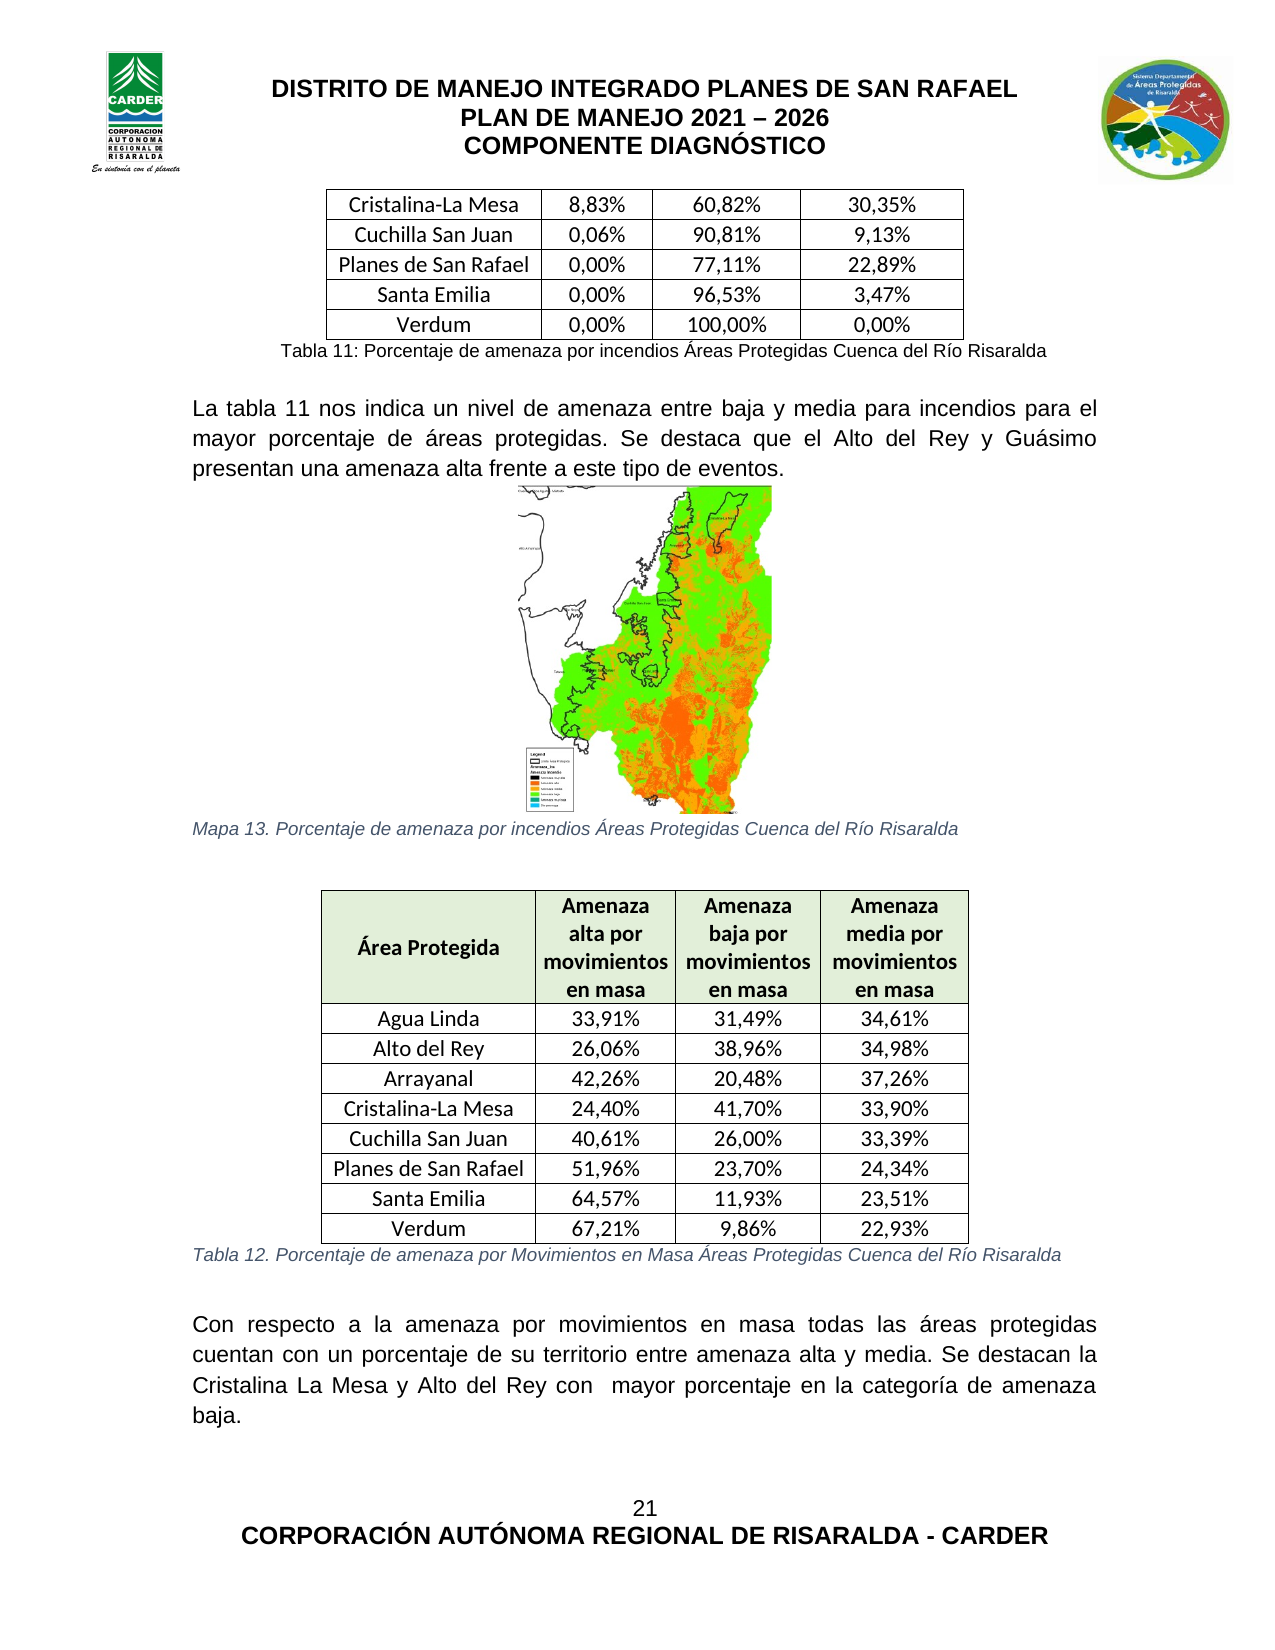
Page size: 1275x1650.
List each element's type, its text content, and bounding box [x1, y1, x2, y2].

table_cell 60,82% [653, 190, 800, 219]
table_cell Arrayanal [322, 1064, 535, 1093]
table_cell Verdum [327, 310, 541, 339]
table_cell 96,53% [653, 280, 800, 309]
table_cell 24,40% [536, 1094, 675, 1123]
table_cell 100,00% [653, 310, 800, 339]
table_cell 67,21% [536, 1214, 675, 1243]
table_cell 22,89% [801, 250, 963, 279]
text Tabla 11: Porcentaje de amenaza por incendios Áreas Protegidas Cuenca del Río Risaralda [192, 340, 1098, 361]
picture [518, 485, 772, 814]
table_cell Planes de San Rafael [322, 1154, 535, 1183]
text Mapa 13. Porcentaje de amenaza por incendios Áreas Protegidas Cuenca del Río Risaralda [192, 817, 1098, 839]
table_cell 41,70% [676, 1094, 820, 1123]
table_cell 37,26% [821, 1064, 968, 1093]
table_cell Cuchilla San Juan [322, 1124, 535, 1153]
table_cell 9,86% [676, 1214, 820, 1243]
table_cell 0,00% [801, 310, 963, 339]
table_cell 38,96% [676, 1034, 820, 1063]
text La tabla 11 nos indica un nivel de amenaza entre baja y media para incendios para el mayor porcentaje de áreas protegidas. Se destaca que el Alto del Rey y Guásimo presentan una amenaza alta frente a este tipo de eventos. [192, 395, 1098, 482]
table_cell Santa Emilia [322, 1184, 535, 1213]
table_cell 24,34% [821, 1154, 968, 1183]
table_cell Cuchilla San Juan [327, 220, 541, 249]
table_cell 8,83% [542, 190, 652, 219]
table_cell 0,00% [542, 250, 652, 279]
table_cell Agua Linda [322, 1004, 535, 1033]
table_cell 51,96% [536, 1154, 675, 1183]
table_header Amenaza alta por movimientos en masa [536, 891, 675, 1003]
table_cell 22,93% [821, 1214, 968, 1243]
table_header Área Protegida [322, 891, 535, 1003]
table_cell 0,00% [542, 310, 652, 339]
table_cell 34,61% [821, 1004, 968, 1033]
table_cell 33,39% [821, 1124, 968, 1153]
table_cell Verdum [322, 1214, 535, 1243]
table_cell 33,91% [536, 1004, 675, 1033]
table_cell 20,48% [676, 1064, 820, 1093]
picture [86, 44, 186, 183]
table_cell 30,35% [801, 190, 963, 219]
table_cell 0,00% [542, 280, 652, 309]
table_cell 77,11% [653, 250, 800, 279]
table_cell Planes de San Rafael [327, 250, 541, 279]
table_cell 31,49% [676, 1004, 820, 1033]
table_cell 0,06% [542, 220, 652, 249]
table_cell 23,51% [821, 1184, 968, 1213]
table_cell 33,90% [821, 1094, 968, 1123]
table_cell 34,98% [821, 1034, 968, 1063]
table_cell Cristalina-La Mesa [327, 190, 541, 219]
text Tabla 12. Porcentaje de amenaza por Movimientos en Masa Áreas Protegidas Cuenca del Río Risaralda [192, 1244, 1098, 1266]
table_cell 23,70% [676, 1154, 820, 1183]
table_cell 26,06% [536, 1034, 675, 1063]
table_header Amenaza baja por movimientos en masa [676, 891, 820, 1003]
table_header Amenaza media por movimientos en masa [821, 891, 968, 1003]
text Con respecto a la amenaza por movimientos en masa todas las áreas protegidas cuentan con un porcentaje de su territorio entre amenaza alta y media. Se destacan la Cristalina La Mesa y Alto del Rey con mayor porcentaje en la categoría de amenaza baja. [192, 1311, 1098, 1428]
table_cell 9,13% [801, 220, 963, 249]
table_cell 11,93% [676, 1184, 820, 1213]
table_cell 26,00% [676, 1124, 820, 1153]
table_cell 3,47% [801, 280, 963, 309]
table_cell Alto del Rey [322, 1034, 535, 1063]
table_cell Santa Emilia [327, 280, 541, 309]
table_cell 42,26% [536, 1064, 675, 1093]
table_cell 90,81% [653, 220, 800, 249]
table_cell 40,61% [536, 1124, 675, 1153]
table_cell 64,57% [536, 1184, 675, 1213]
picture [1097, 56, 1234, 185]
table_cell Cristalina-La Mesa [322, 1094, 535, 1123]
